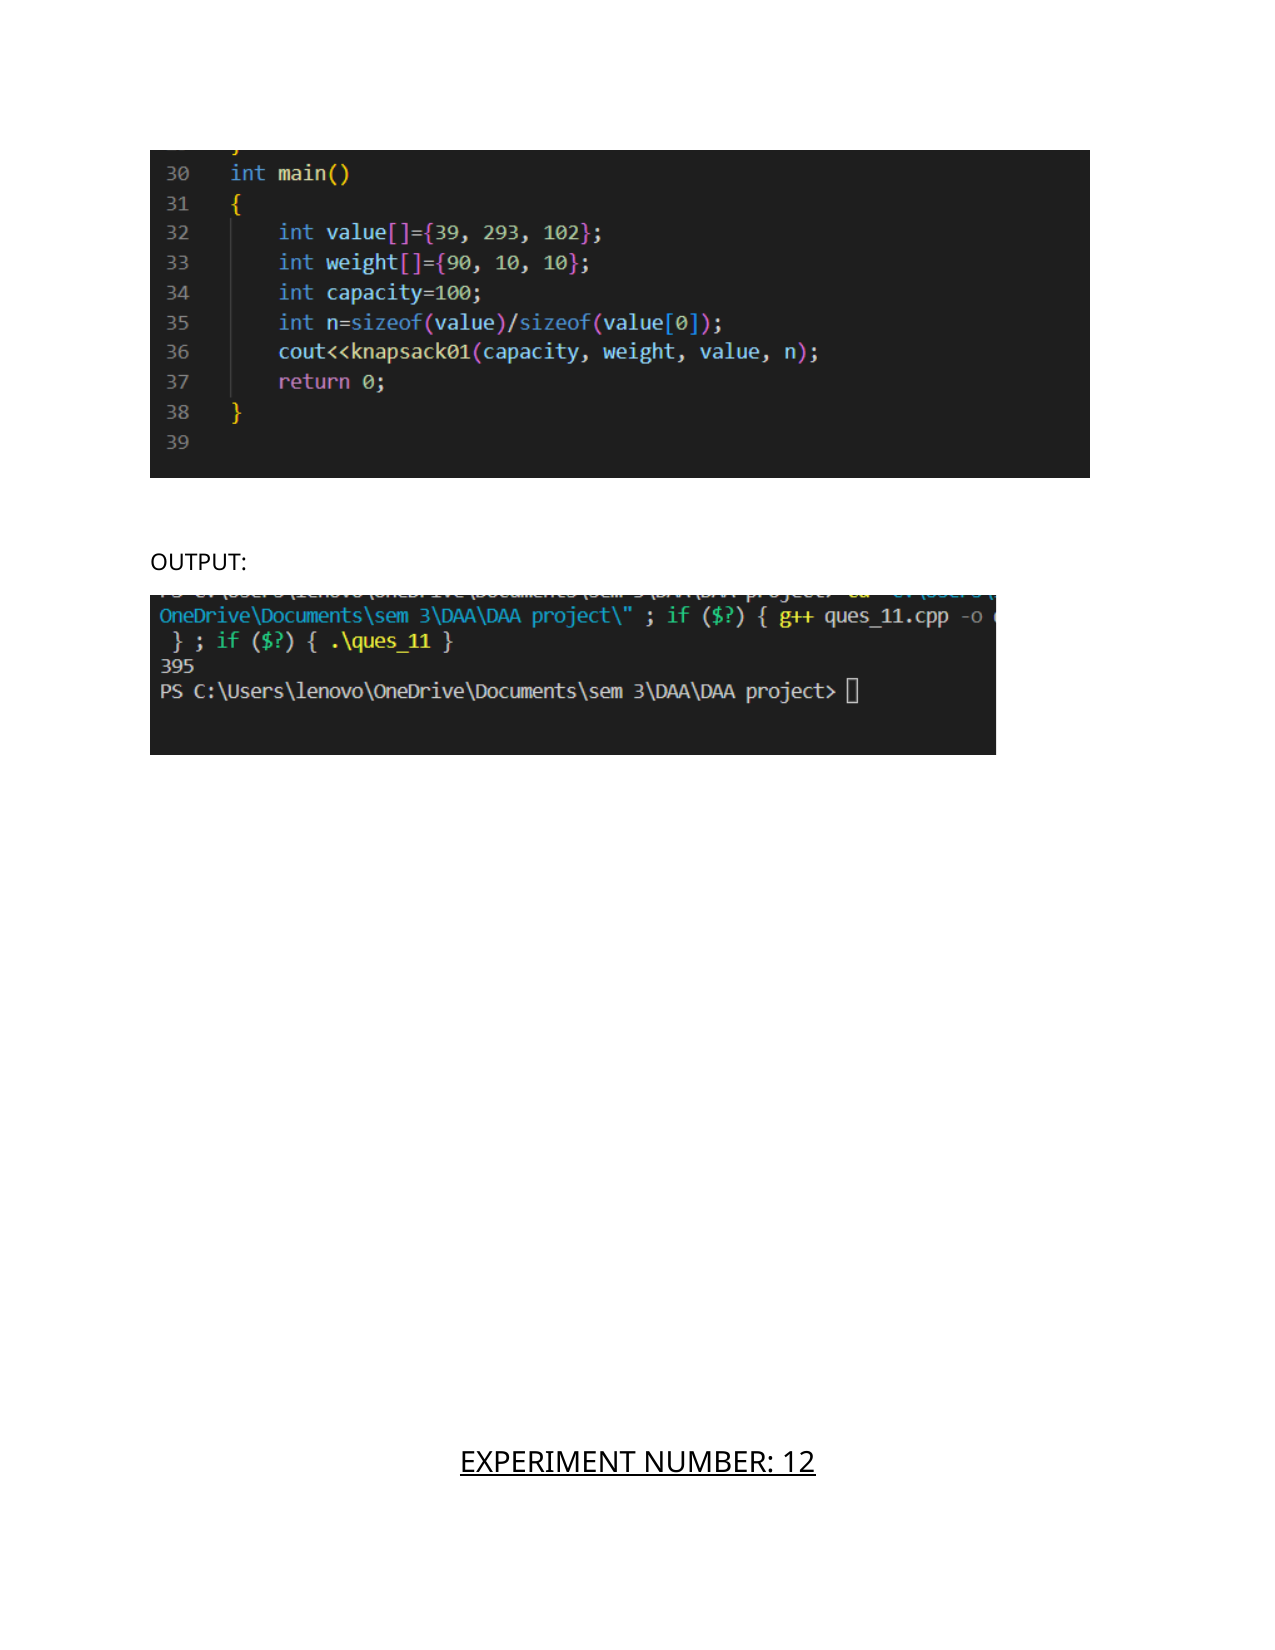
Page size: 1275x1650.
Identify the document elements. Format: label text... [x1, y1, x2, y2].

text OUTPUT: [150, 546, 1125, 577]
picture [150, 150, 1090, 478]
text EXPERIMENT NUMBER: 12 [150, 1441, 1125, 1481]
picture [150, 595, 997, 755]
